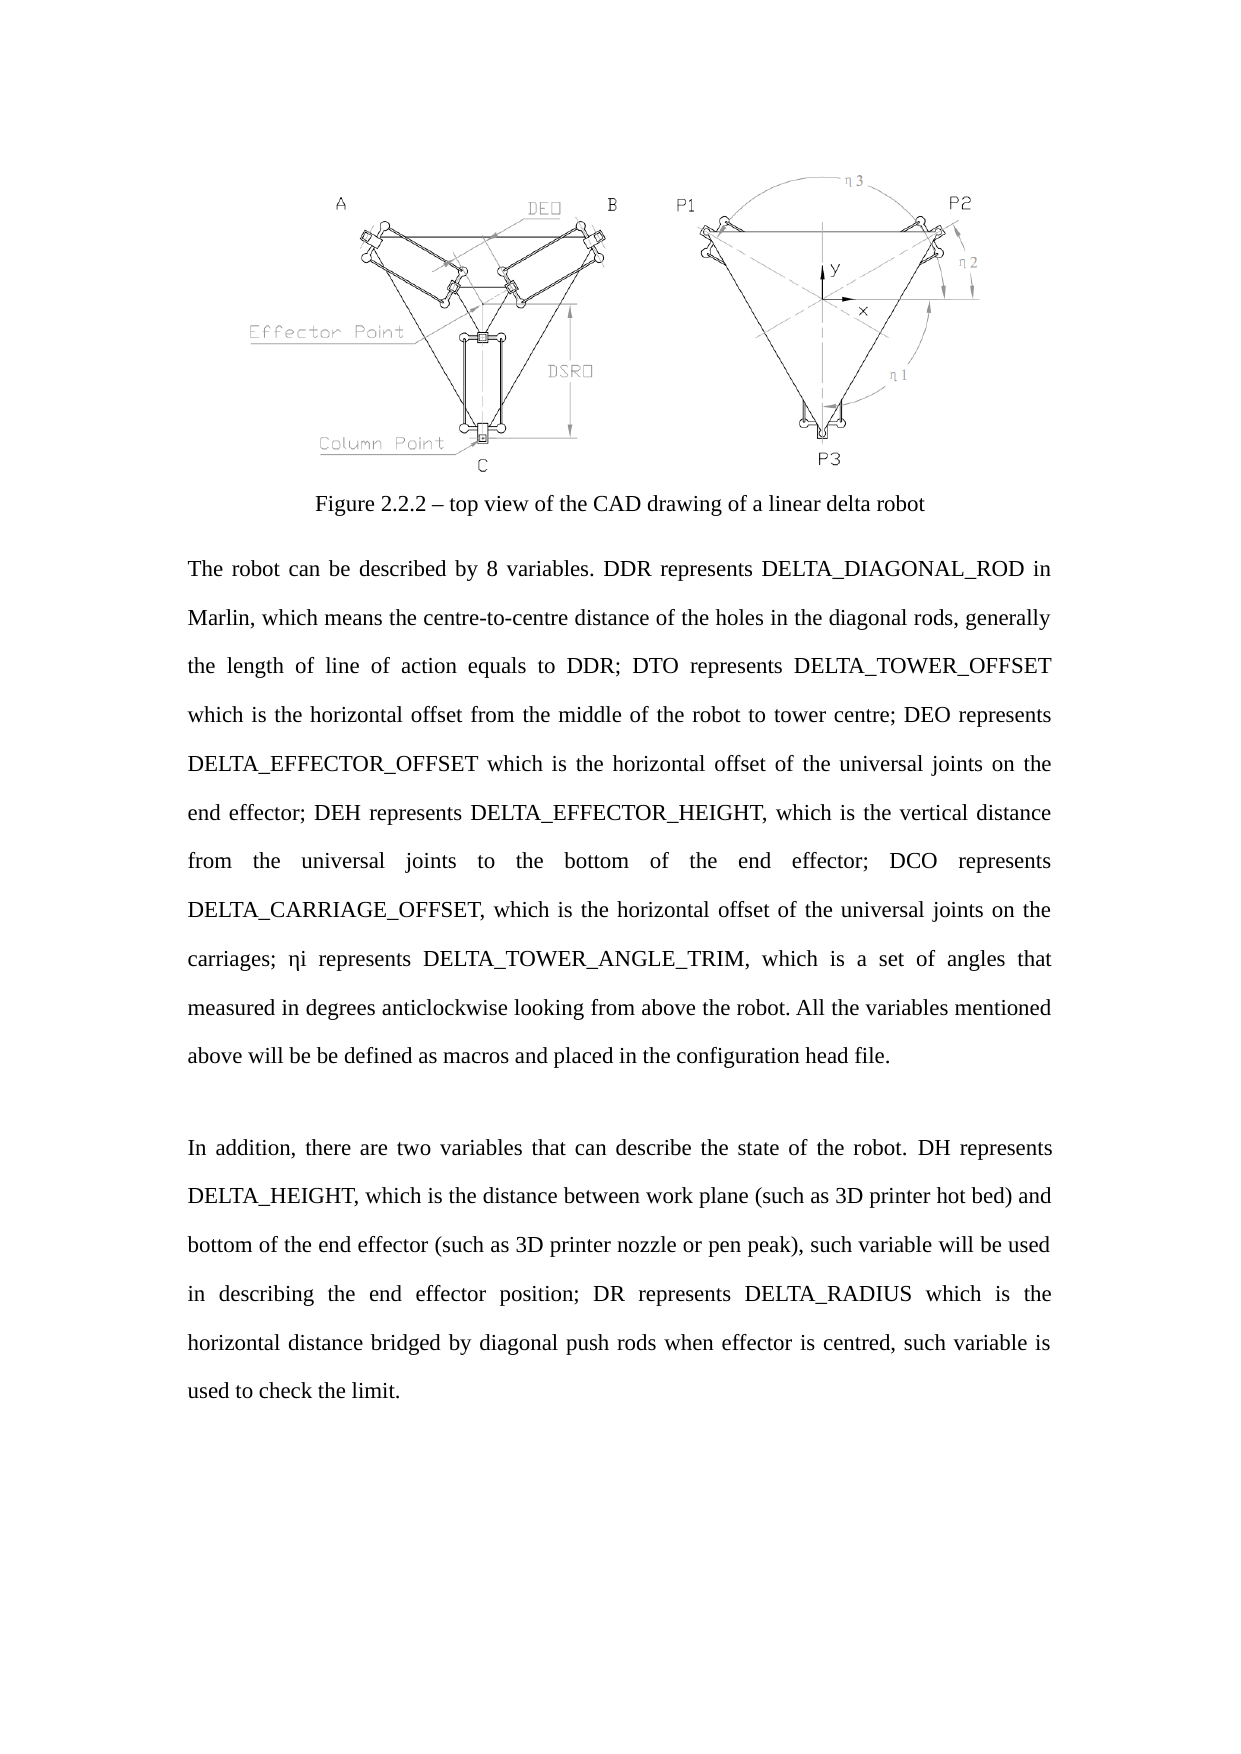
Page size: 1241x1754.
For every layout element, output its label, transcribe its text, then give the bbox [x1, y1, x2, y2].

text In addition, there are two variables that can describe the state of the robot. DH represents DELTA_HEIGHT, which is the distance between work plane (such as 3D printer hot bed) and bottom of the end effector (such as 3D printer nozzle or pen peak), such variable will be used in describing the end effector position; DR represents DELTA_RADIUS which is the horizontal distance bridged by diagonal push rods when effector is centred, such variable is used to check the limit. [187, 1131, 1053, 1407]
text Figure 2.2.2 – top view of the CAD drawing of a linear delta robot [187, 487, 1053, 519]
picture [241, 162, 999, 476]
text The robot can be described by 8 variables. DDR represents DELTA_DIAGONAL_ROD in Marlin, which means the centre-to-centre distance of the holes in the diagonal rods, generally the length of line of action equals to DDR; DTO represents DELTA_TOWER_OFFSET which is the horizontal offset from the middle of the robot to tower centre; DEO represents DELTA_EFFECTOR_OFFSET which is the horizontal offset of the universal joints on the end effector; DEH represents DELTA_EFFECTOR_HEIGHT, which is the vertical distance from the universal joints to the bottom of the end effector; DCO represents DELTA_CARRIAGE_OFFSET, which is the horizontal offset of the universal joints on the carriages; ηi represents DELTA_TOWER_ANGLE_TRIM, which is a set of angles that measured in degrees anticlockwise looking from above the robot. All the variables mentioned above will be be defined as macros and placed in the configuration head file. [187, 552, 1053, 1072]
